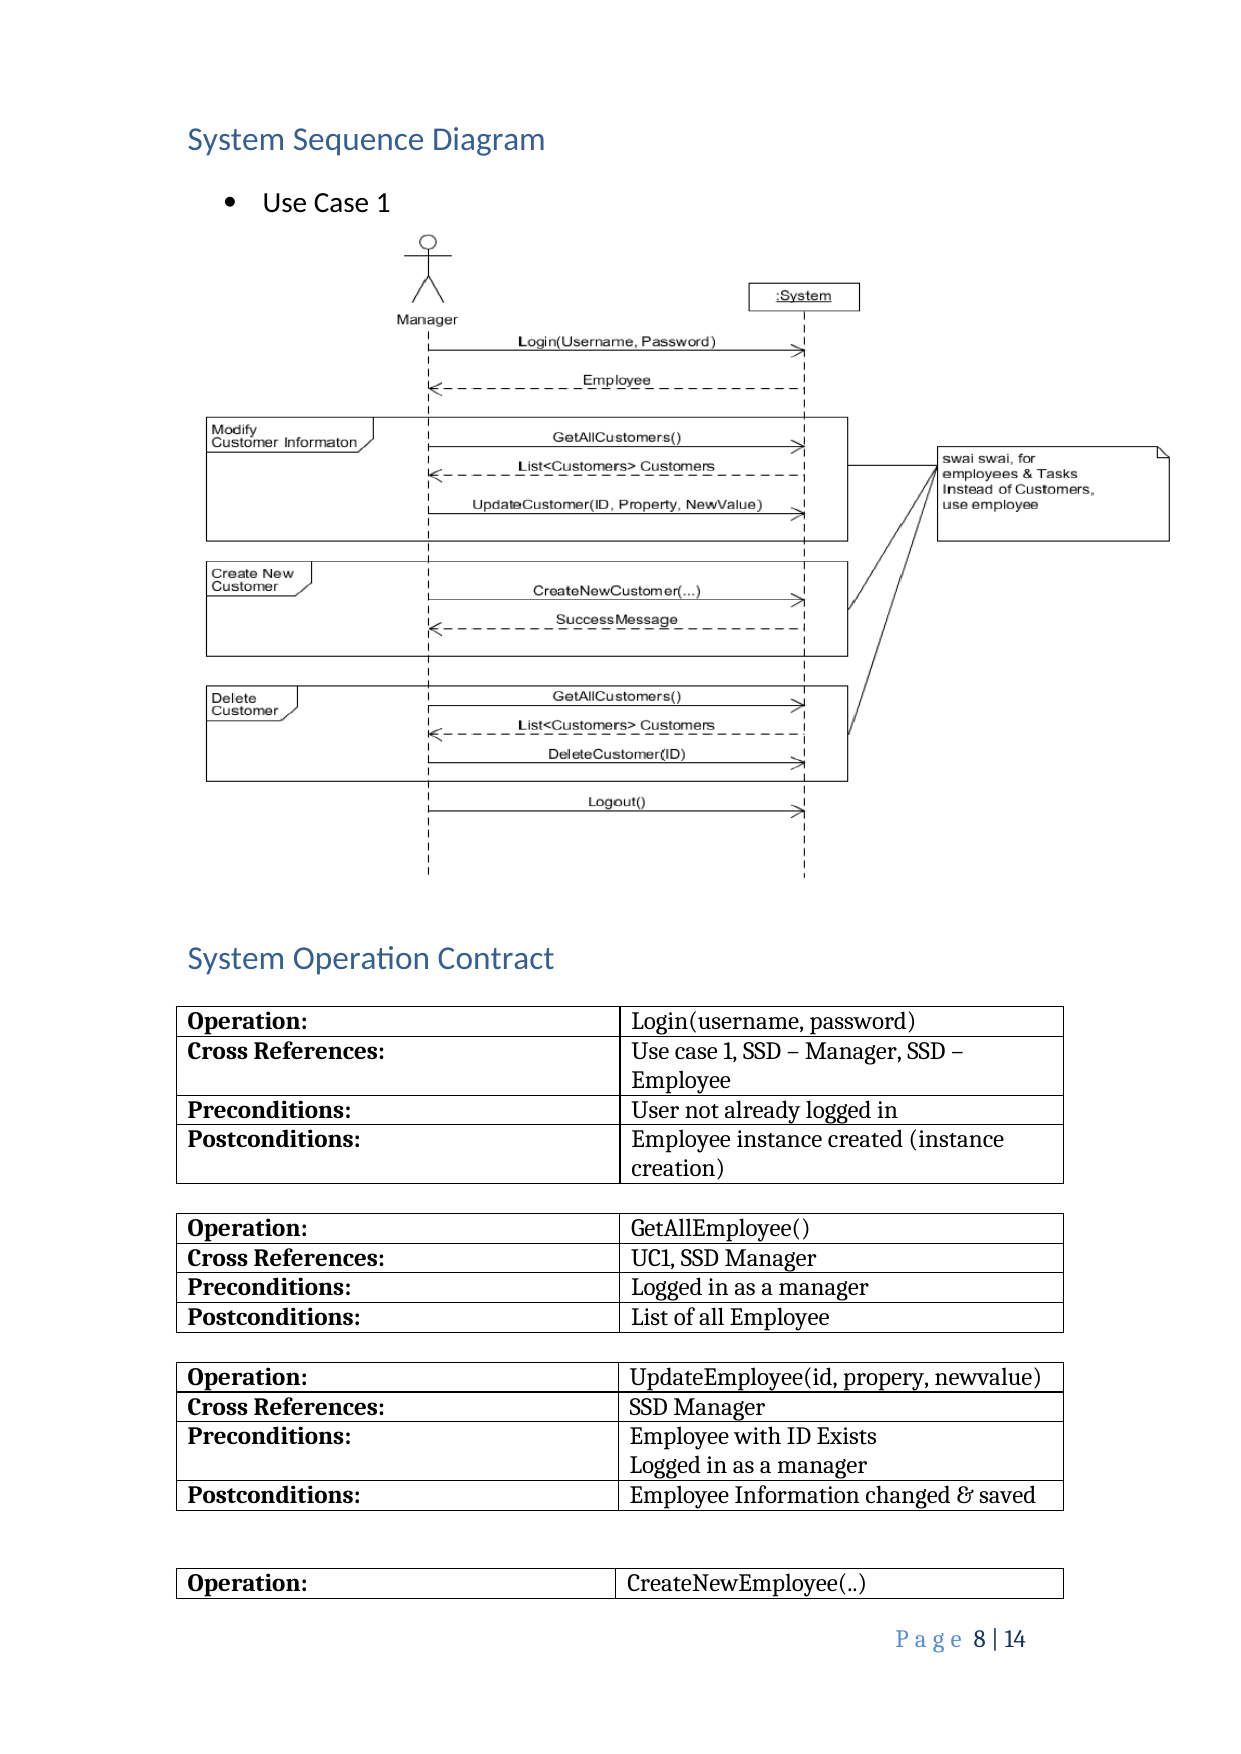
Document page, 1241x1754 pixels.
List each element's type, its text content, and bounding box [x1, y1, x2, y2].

table_cell SSD Manager [619, 1393, 1063, 1421]
table_cell Employee with ID Exists Logged in as a manager [619, 1422, 1063, 1480]
table_header Operation: [177, 1214, 619, 1242]
table_cell Cross References: [177, 1393, 618, 1421]
table_cell Postconditions: [177, 1481, 618, 1509]
table_cell Employee instance created (instance creation) [621, 1125, 1063, 1183]
table_cell List of all Employee [620, 1303, 1063, 1332]
table_cell Employee Information changed & saved [619, 1481, 1063, 1509]
table_header Operation: [177, 1007, 619, 1036]
table_header Operation: [177, 1569, 615, 1598]
subtitle System Sequence Diagram [187, 118, 1053, 159]
table_cell Cross References: [177, 1037, 619, 1094]
subtitle Use Case 1 [225, 184, 1053, 219]
table_header Login(username, password) [621, 1007, 1063, 1036]
table_cell UC1, SSD Manager [620, 1244, 1063, 1272]
table_cell Preconditions: [177, 1422, 618, 1480]
table_header GetAllEmployee() [620, 1214, 1063, 1242]
table_header Operation: [177, 1363, 618, 1391]
table_cell Cross References: [177, 1244, 619, 1272]
table_cell Logged in as a manager [620, 1273, 1063, 1302]
table_cell Preconditions: [177, 1096, 619, 1124]
table_header UpdateEmployee(id, propery, newvalue) [619, 1363, 1063, 1391]
table_header CreateNewEmployee(..) [616, 1569, 1063, 1598]
table_cell Postconditions: [177, 1303, 619, 1332]
picture [187, 219, 1188, 912]
table_cell User not already logged in [621, 1096, 1063, 1124]
subtitle System Operation Contract [187, 937, 1053, 977]
table_cell Preconditions: [177, 1273, 619, 1302]
table_cell Postconditions: [177, 1125, 619, 1183]
table_cell Use case 1, SSD – Manager, SSD – Employee [621, 1037, 1063, 1094]
